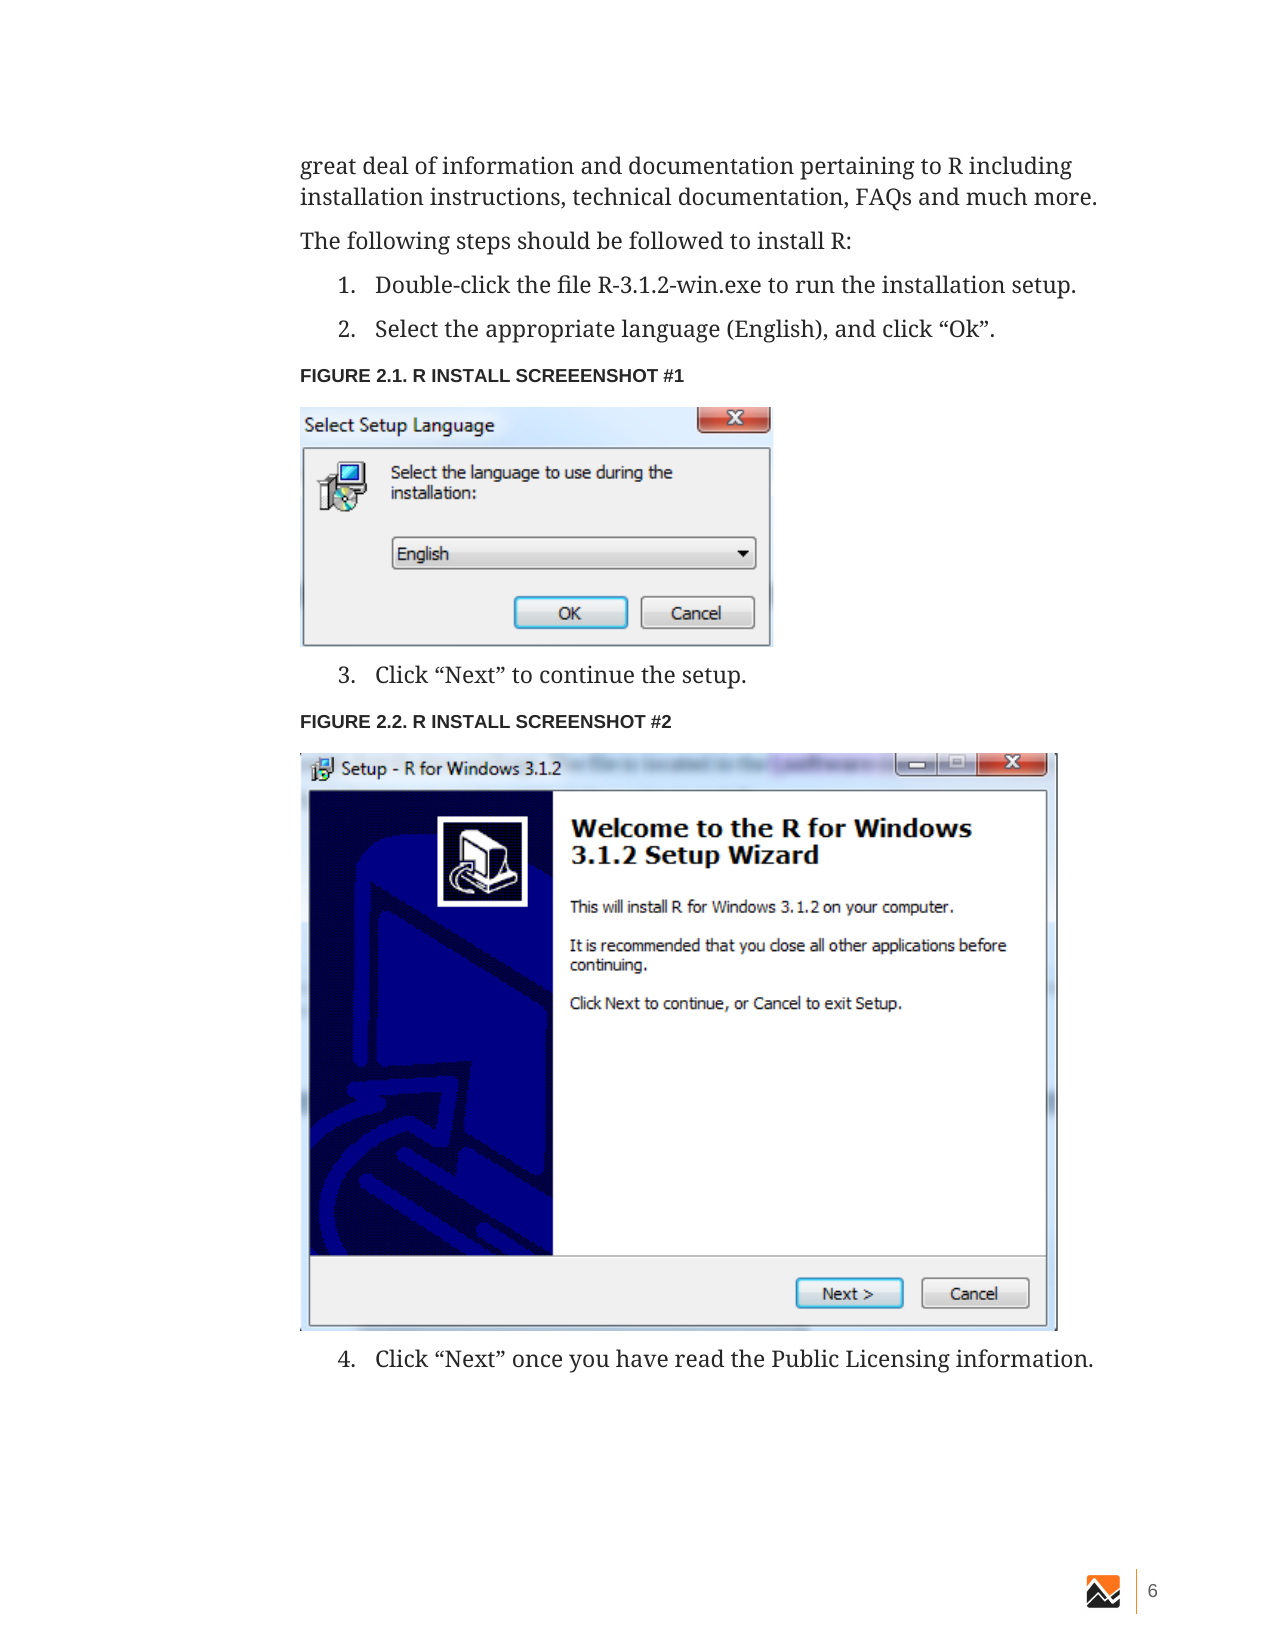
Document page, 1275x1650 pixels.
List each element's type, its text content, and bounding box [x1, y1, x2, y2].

text The following steps should be followed to install R: [300, 225, 1125, 256]
list Select the appropriate language (English), and click “Ok”. [337, 312, 1125, 344]
list Click “Next” to continue the setup. [337, 658, 1125, 690]
text Figure 2.1. R Install Screeenshot #1 [300, 364, 1125, 386]
list Click “Next” once you have read the Public Licensing information. [337, 1343, 1125, 1374]
picture [300, 753, 1058, 1331]
list Double-click the file R-3.1.2-win.exe to run the installation setup. [337, 269, 1125, 300]
text Figure 2.2. R Install Screenshot #2 [300, 711, 1125, 732]
picture [300, 407, 774, 647]
picture [1080, 1568, 1125, 1614]
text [300, 150, 1125, 212]
